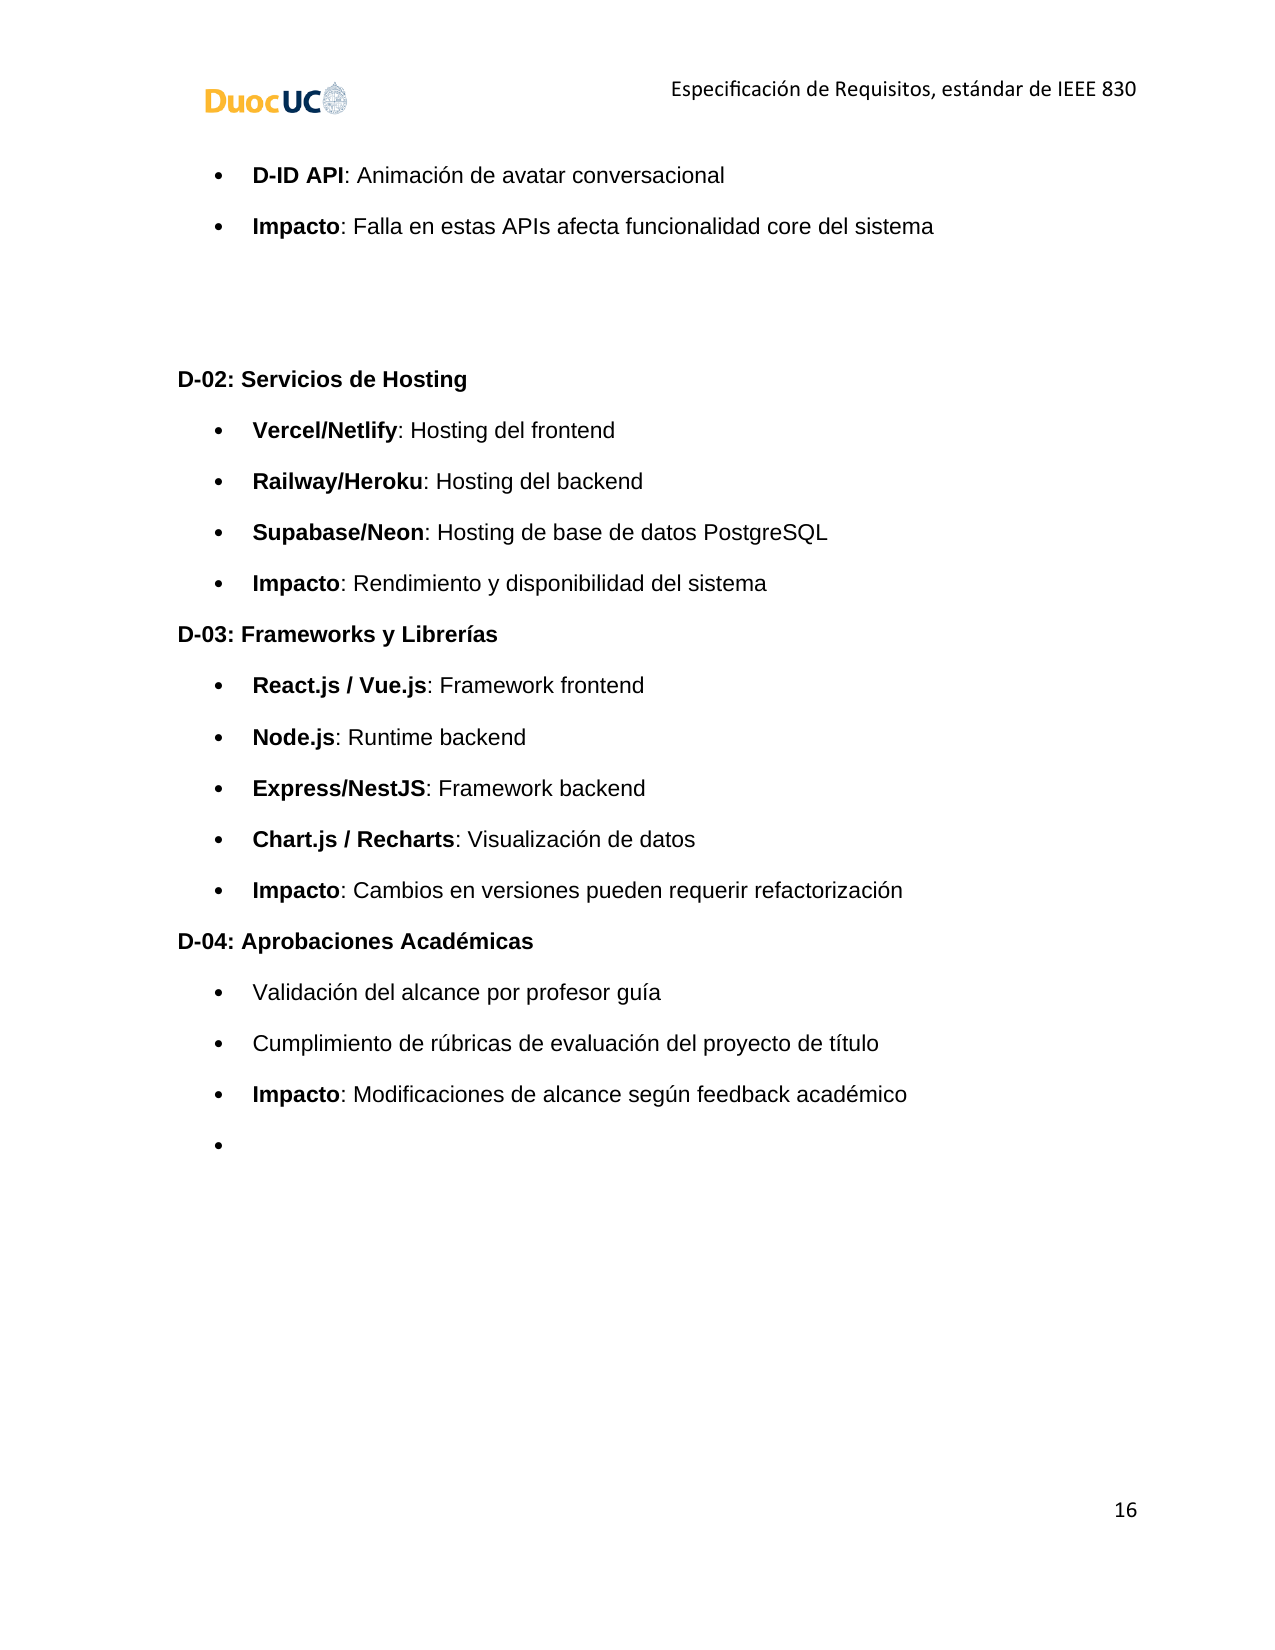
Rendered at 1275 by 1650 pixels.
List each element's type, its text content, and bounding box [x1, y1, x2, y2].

list Impacto: Falla en estas APIs afecta funcionalidad core del sistema [215, 213, 1137, 239]
list D-ID API: Animación de avatar conversacional [215, 162, 1137, 188]
list Railway/Heroku: Hosting del backend [215, 468, 1137, 494]
list Express/NestJS: Framework backend [215, 774, 1137, 801]
list Chart.js / Recharts: Visualización de datos [215, 826, 1137, 852]
list Vercel/Netlify: Hosting del frontend [215, 417, 1137, 443]
list Validación del alcance por profesor guía [215, 979, 1137, 1005]
list Cumplimiento de rúbricas de evaluación del proyecto de título [215, 1030, 1137, 1056]
text D-04: Aprobaciones Académicas [177, 928, 1137, 954]
list React.js / Vue.js: Framework frontend [215, 672, 1137, 699]
list Impacto: Cambios en versiones pueden requerir refactorización [215, 877, 1137, 903]
text D-02: Servicios de Hosting [177, 366, 1137, 392]
text D-03: Frameworks y Librerías [177, 621, 1137, 648]
list Supabase/Neon: Hosting de base de datos PostgreSQL [215, 519, 1137, 546]
list Impacto: Modificaciones de alcance según feedback académico [215, 1081, 1137, 1107]
picture [198, 78, 352, 117]
list Impacto: Rendimiento y disponibilidad del sistema [215, 570, 1137, 597]
list Node.js: Runtime backend [215, 723, 1137, 750]
